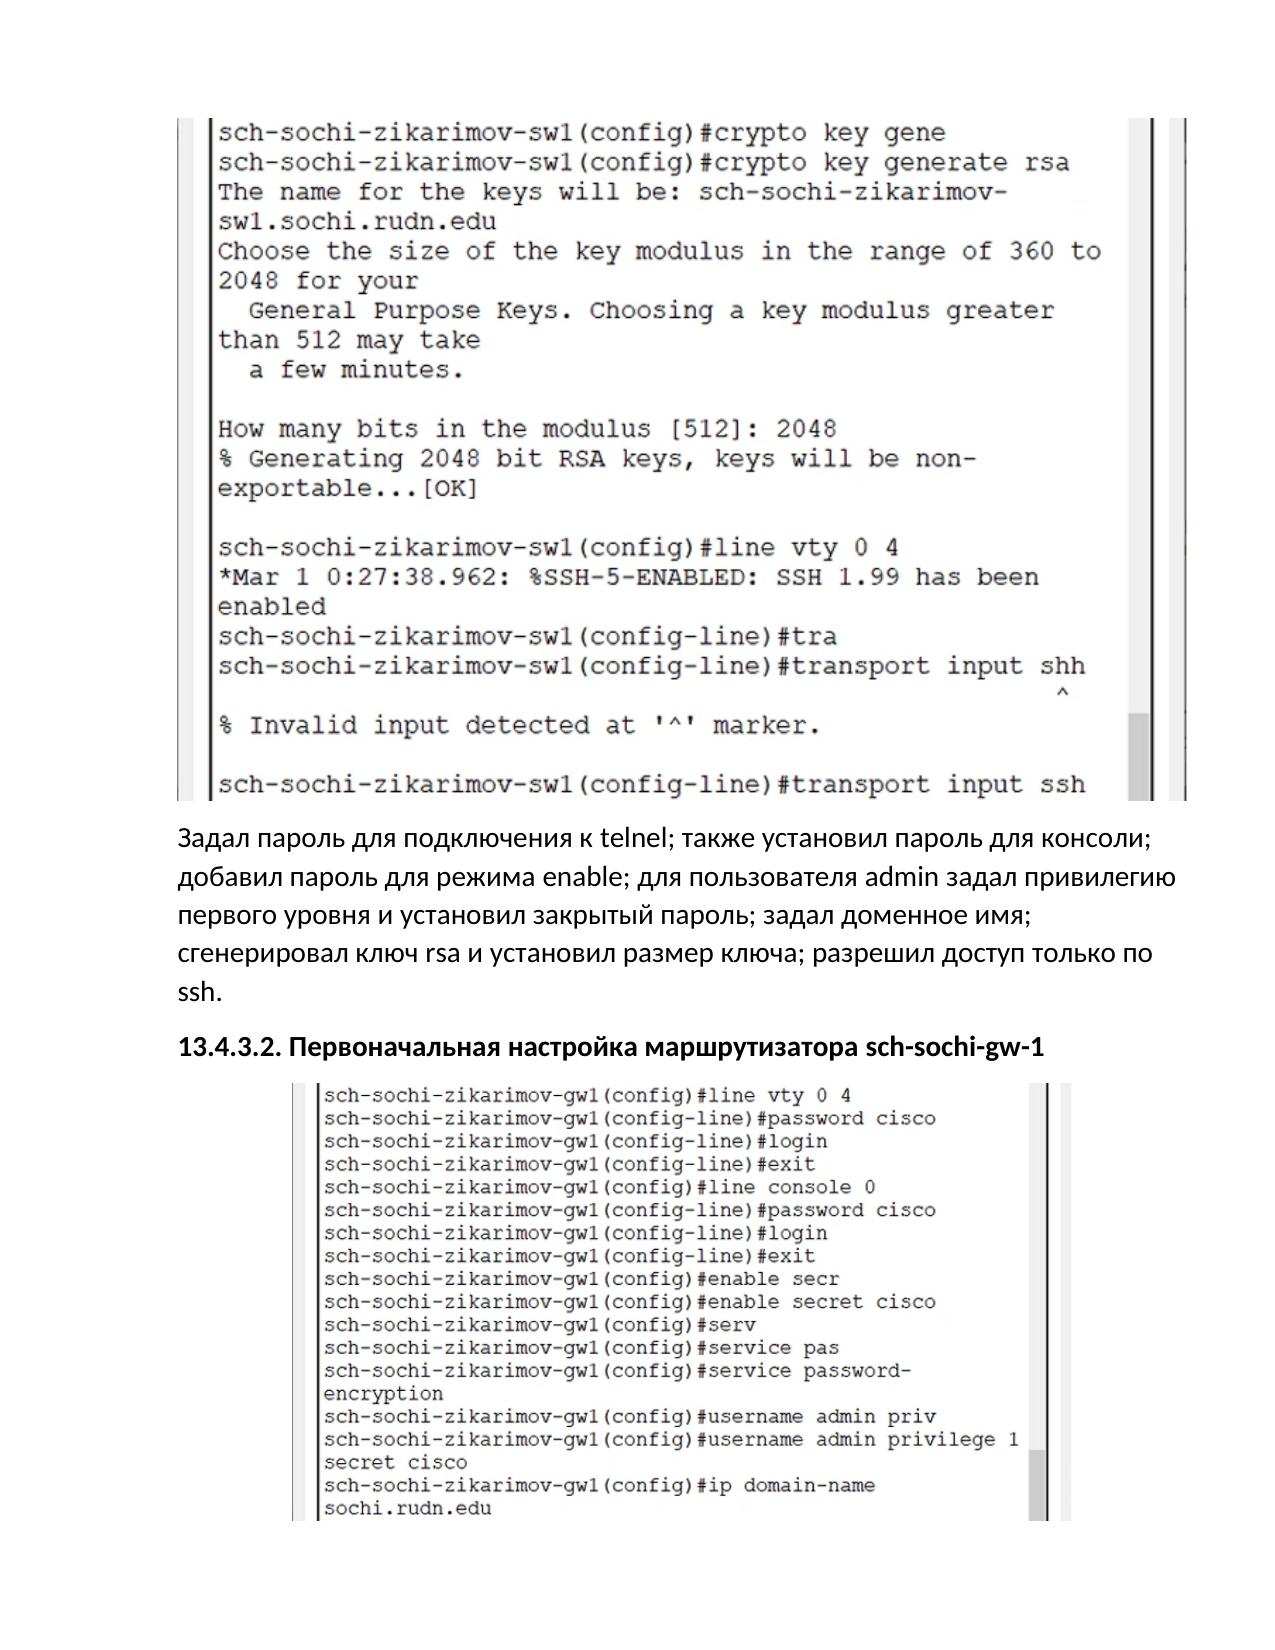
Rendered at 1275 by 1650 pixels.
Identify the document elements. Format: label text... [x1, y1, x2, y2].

text 13.4.3.2. Первоначальная настройка маршрутизатора sch-sochi-gw-1 [177, 1028, 1186, 1064]
text Задал пароль для подключения к telnel; также установил пароль для консоли; добавил пароль для режима enable; для пользователя admin задал привилегию первого уровня и установил закрытый пароль; задал доменное имя; сгенерировал ключ rsa и установил размер ключа; разрешил доступ только по ssh. [177, 819, 1186, 1009]
picture [292, 1083, 1072, 1521]
picture [177, 118, 1187, 801]
